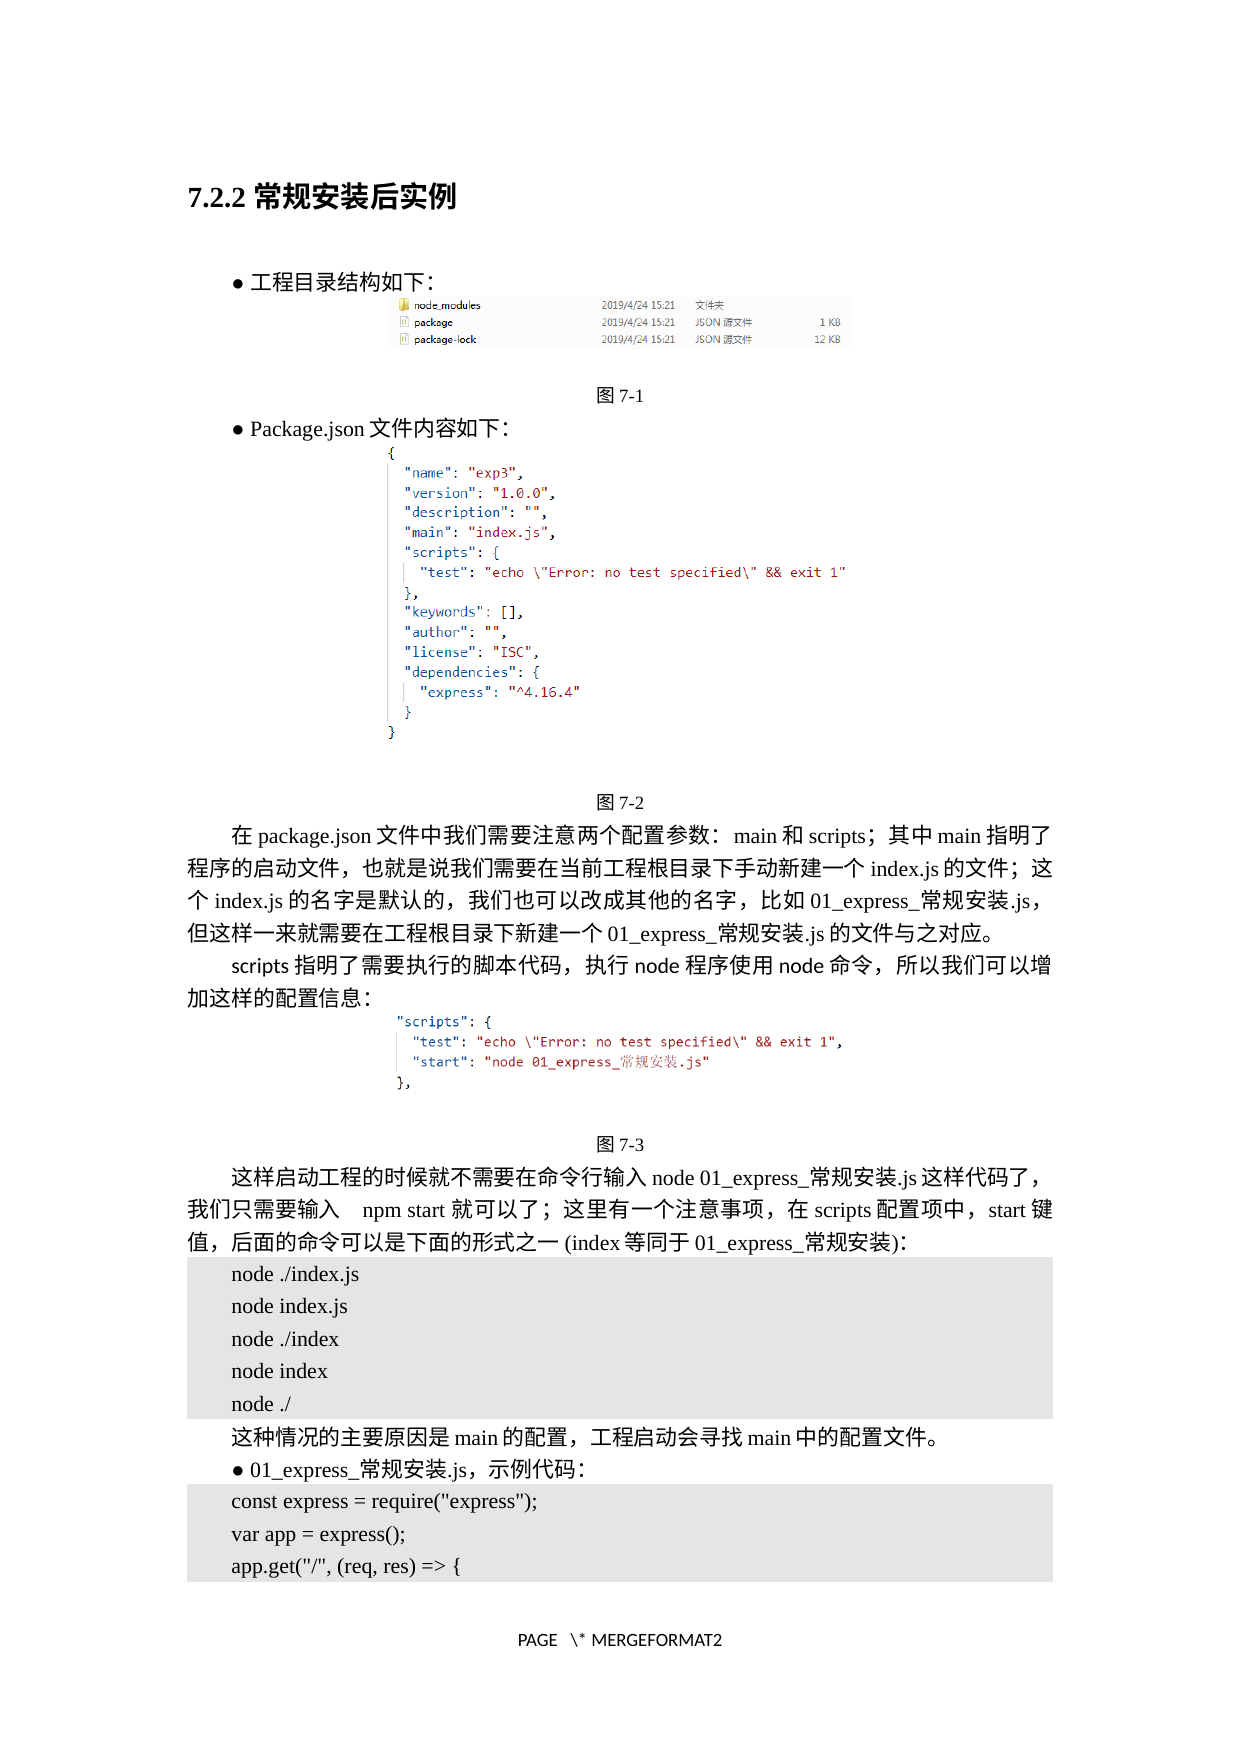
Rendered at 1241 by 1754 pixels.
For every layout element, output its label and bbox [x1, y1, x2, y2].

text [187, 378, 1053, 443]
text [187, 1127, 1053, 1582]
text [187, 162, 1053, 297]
picture [387, 296, 853, 349]
picture [389, 1012, 851, 1091]
picture [387, 443, 854, 741]
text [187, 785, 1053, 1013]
